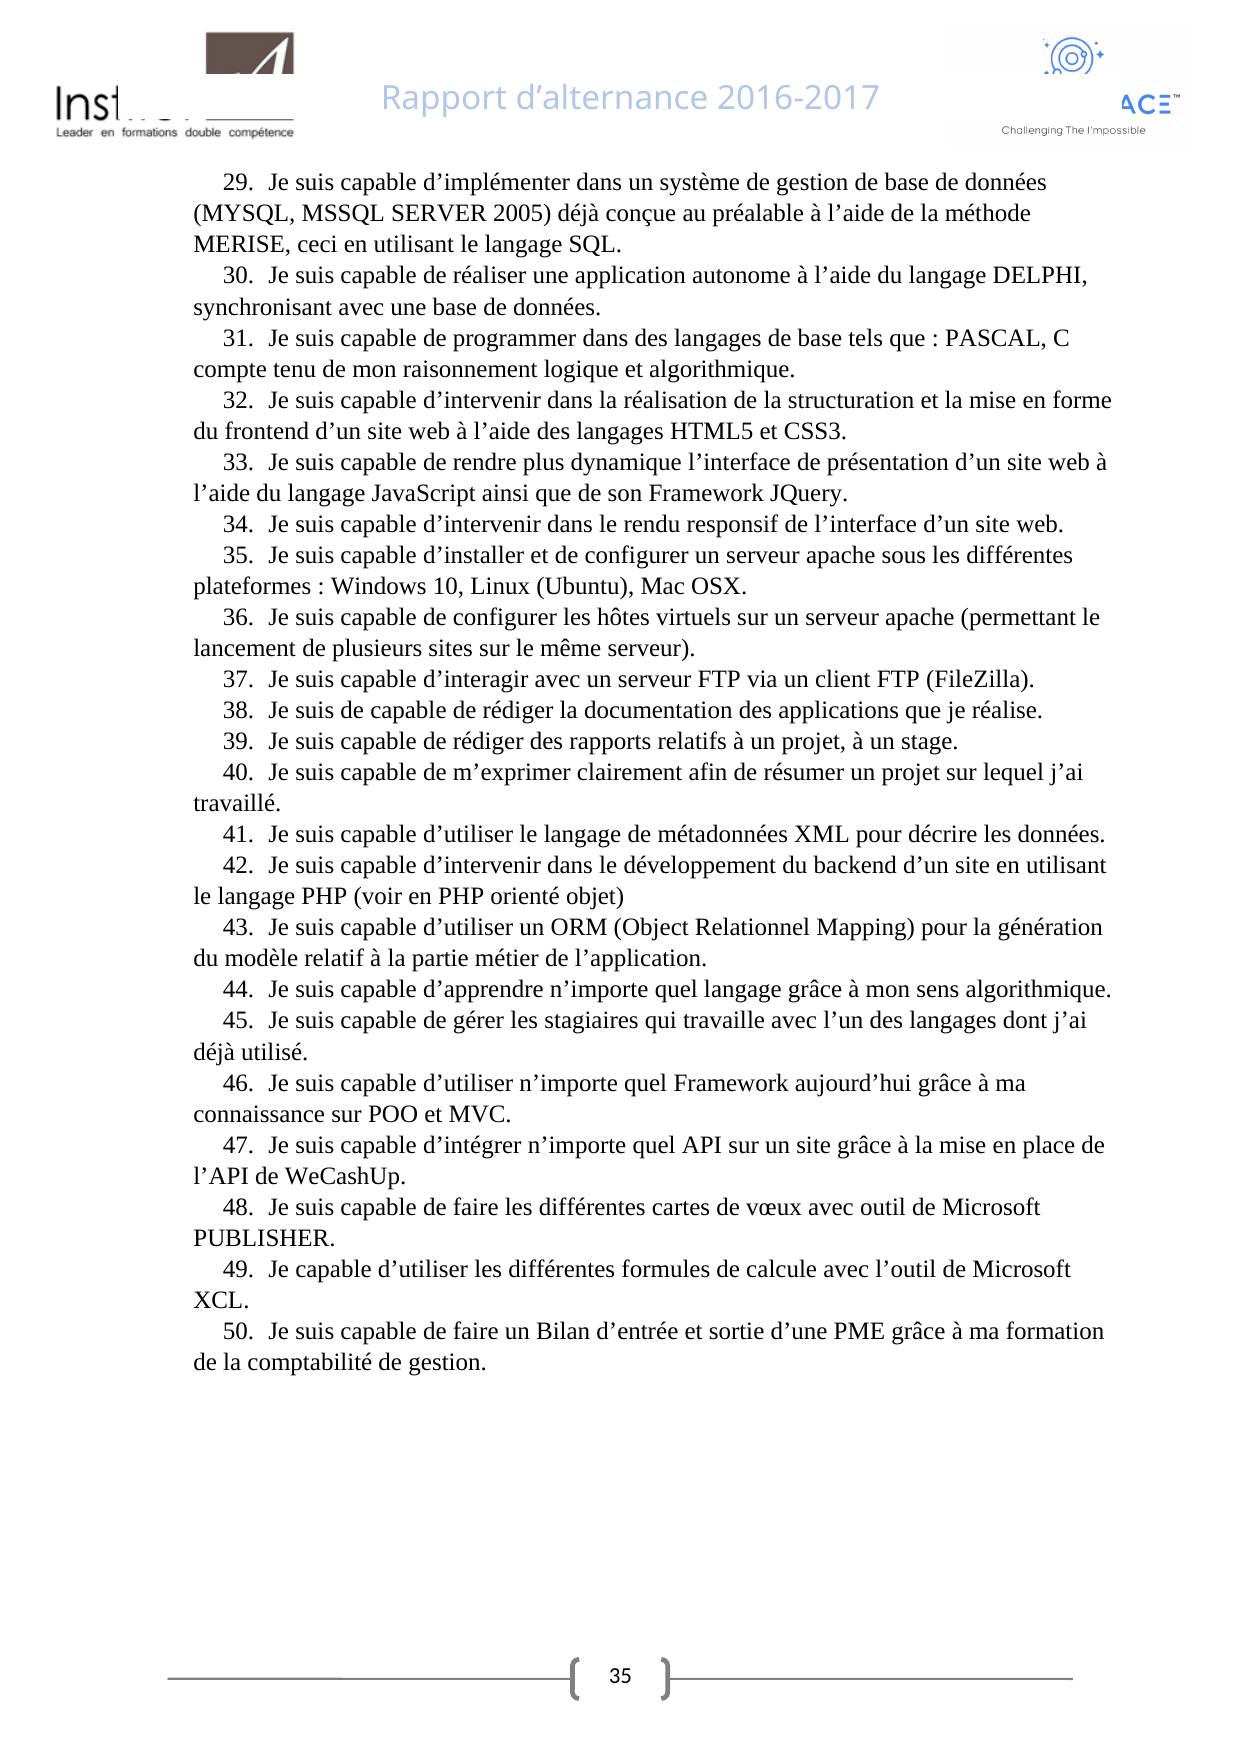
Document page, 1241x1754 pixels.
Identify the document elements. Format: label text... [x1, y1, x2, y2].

list Je suis capable d’utiliser n’importe quel Framework aujourd’hui grâce à ma connaissance sur POO et MVC. [193, 1068, 1122, 1127]
list Je suis capable de rendre plus dynamique l’interface de présentation d’un site web à l’aide du langage JavaScript ainsi que de son Framework JQuery. [193, 447, 1122, 507]
list Je suis capable de faire un Bilan d’entrée et sortie d’une PME grâce à ma formation de la comptabilité de gestion. [193, 1316, 1122, 1376]
list Je suis capable d’utiliser un ORM (Object Relationnel Mapping) pour la génération du modèle relatif à la partie métier de l’application. [193, 912, 1122, 972]
list Je suis capable de configurer les hôtes virtuels sur un serveur apache (permettant le lancement de plusieurs sites sur le même serveur). [193, 602, 1122, 662]
picture [949, 23, 1193, 150]
list Je suis capable d’intégrer n’importe quel API sur un site grâce à la mise en place de l’API de WeCashUp. [193, 1130, 1122, 1189]
list Je suis capable d’interagir avec un serveur FTP via un client FTP (FileZilla). [193, 664, 1122, 693]
list Je suis capable d’intervenir dans la réalisation de la structuration et la mise en forme du frontend d’un site web à l’aide des langages HTML5 et CSS3. [193, 385, 1122, 444]
list Je suis capable d’utiliser le langage de métadonnées XML pour décrire les données. [193, 819, 1122, 848]
list Je suis capable de programmer dans des langages de base tels que : PASCAL, C compte tenu de mon raisonnement logique et algorithmique. [193, 323, 1122, 382]
list Je suis capable de rédiger des rapports relatifs à un projet, à un stage. [193, 726, 1122, 755]
list Je suis capable d’implémenter dans un système de gestion de base de données (MYSQL, MSSQL SERVER 2005) déjà conçue au préalable à l’aide de la méthode MERISE, ceci en utilisant le langage SQL. [193, 167, 1122, 258]
list Je suis capable de réaliser une application autonome à l’aide du langage DELPHI, synchronisant avec une base de données. [193, 261, 1122, 320]
list Je suis capable d’apprendre n’importe quel langage grâce à mon sens algorithmique. [193, 974, 1122, 1003]
list Je suis capable d’installer et de configurer un serveur apache sous les différentes plateformes : Windows 10, Linux (Ubuntu), Mac OSX. [193, 540, 1122, 600]
list Je suis capable de m’exprimer clairement afin de résumer un projet sur lequel j’ai travaillé. [193, 757, 1122, 817]
list Je suis capable d’intervenir dans le rendu responsif de l’interface d’un site web. [193, 509, 1122, 538]
list Je suis capable de faire les différentes cartes de vœux avec outil de Microsoft PUBLISHER. [193, 1192, 1122, 1252]
list Je suis capable d’intervenir dans le développement du backend d’un site en utilisant le langage PHP (voir en PHP orienté objet) [193, 850, 1122, 910]
list Je capable d’utiliser les différentes formules de calcule avec l’outil de Microsoft XCL. [193, 1254, 1122, 1314]
picture [49, 21, 307, 150]
list Je suis capable de gérer les stagiaires qui travaille avec l’un des langages dont j’ai déjà utilisé. [193, 1006, 1122, 1065]
list Je suis de capable de rédiger la documentation des applications que je réalise. [193, 695, 1122, 724]
